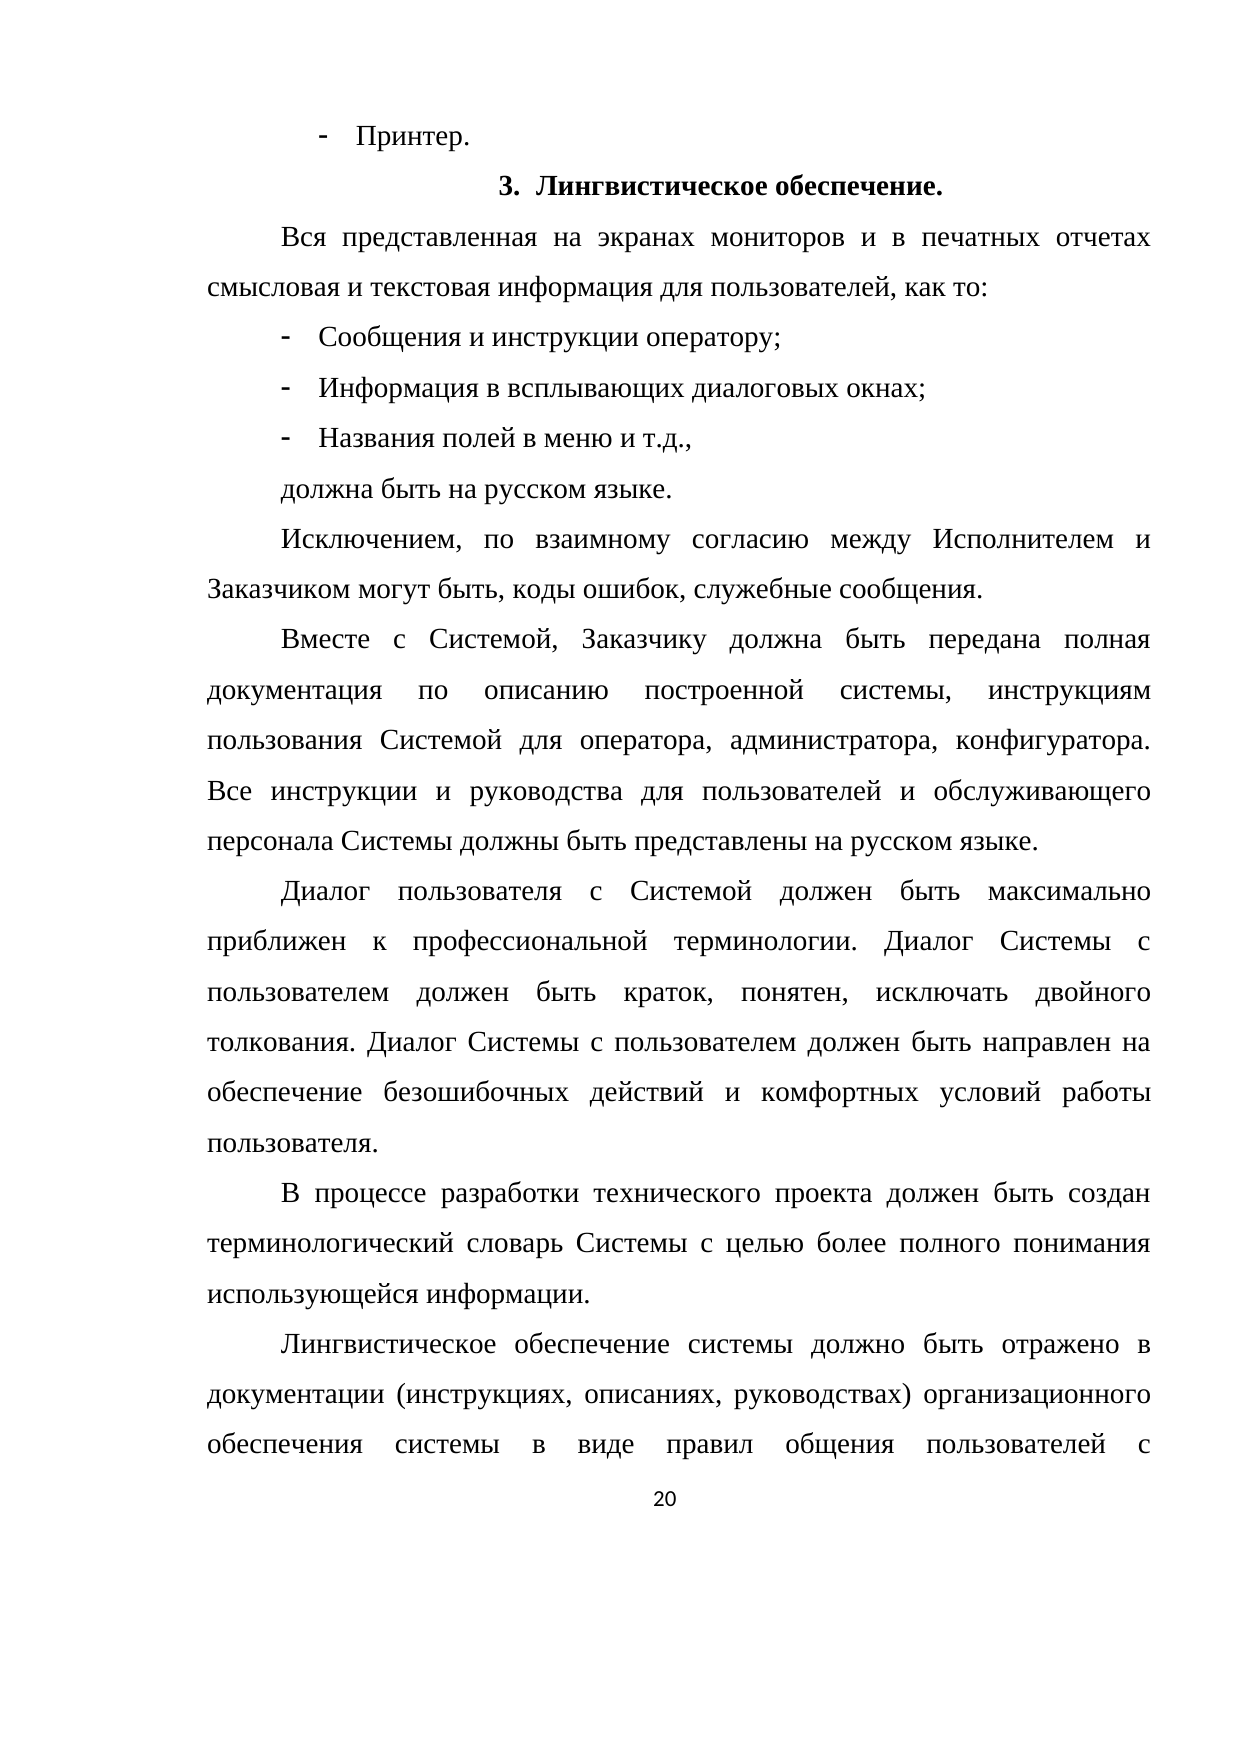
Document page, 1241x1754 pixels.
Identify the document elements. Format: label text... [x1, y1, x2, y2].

list Лингвистическое обеспечение. [290, 168, 1152, 202]
text Вся представленная на экранах мониторов и в печатных отчетах смысловая и текстовая информация для пользователей, как то: [207, 219, 1152, 303]
list Названия полей в меню и т.д., [281, 420, 1152, 454]
list Принтер. [318, 118, 1152, 152]
text Диалог пользователя с Системой должен быть максимально приближен к профессиональной терминологии. Диалог Системы с пользователем должен быть краток, понятен, исключать двойного толкования. Диалог Системы с пользователем должен быть направлен на обеспечение безошибочных действий и комфортных условий работы пользователя. [207, 873, 1152, 1158]
list Информация в всплывающих диалоговых окнах; [281, 370, 1152, 403]
text должна быть на русском языке. [207, 471, 1152, 504]
list Сообщения и инструкции оператору; [281, 319, 1152, 353]
text Вместе с Системой, Заказчику должна быть передана полная документация по описанию построенной системы, инструкциям пользования Системой для оператора, администратора, конфигуратора. Все инструкции и руководства для пользователей и обслуживающего персонала Системы должны быть представлены на русском языке. [207, 622, 1152, 856]
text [207, 1326, 1152, 1460]
text В процессе разработки технического проекта должен быть создан терминологический словарь Системы с целью более полного понимания использующейся информации. [207, 1175, 1152, 1309]
text Исключением, по взаимному согласию между Исполнителем и Заказчиком могут быть, коды ошибок, служебные сообщения. [207, 521, 1152, 605]
